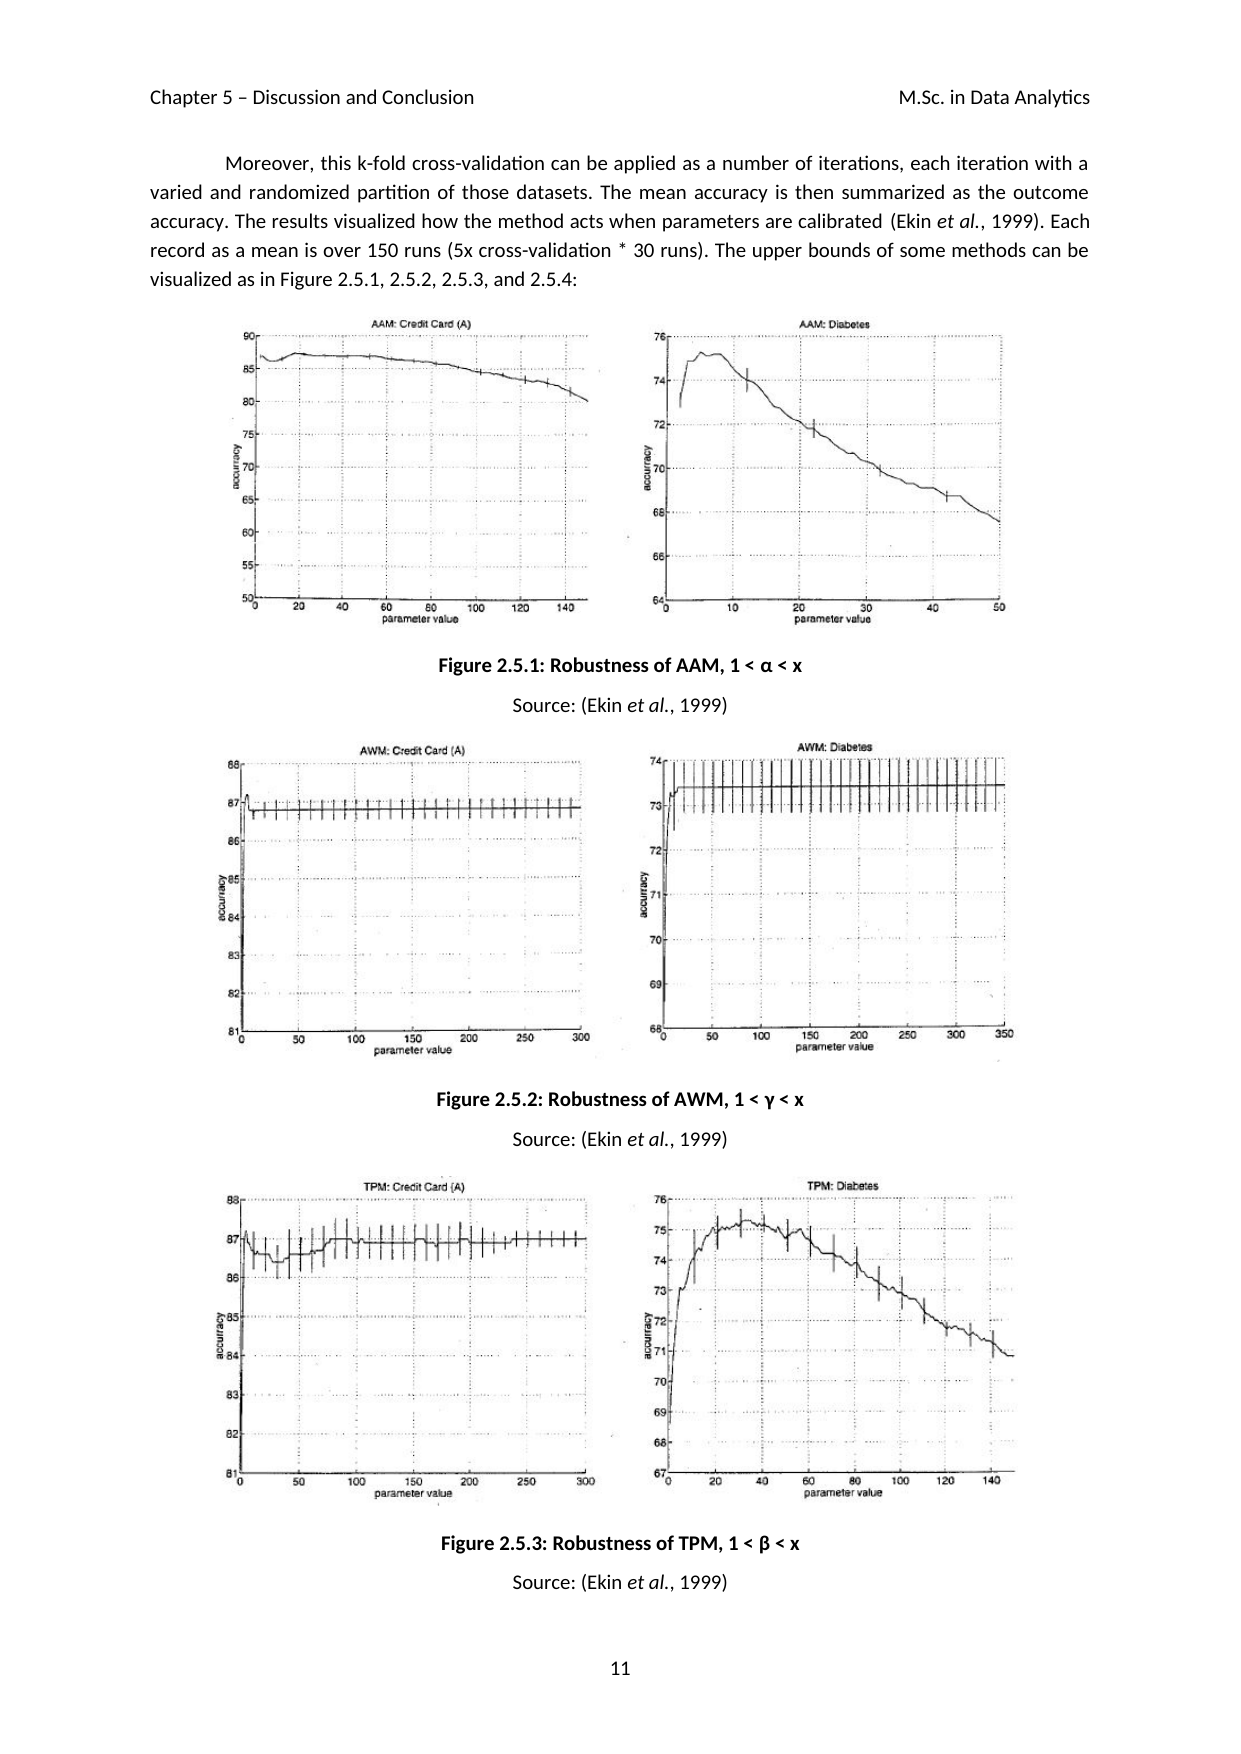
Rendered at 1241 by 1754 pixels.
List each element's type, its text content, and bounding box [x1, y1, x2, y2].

text Figure 2.5.1: Robustness of AAM, 1 < α < x [150, 652, 1090, 678]
text Source: (Ekin et al., 1999) [150, 1126, 1090, 1152]
text Figure 2.5.3: Robustness of TPM, 1 < β < x [150, 1530, 1090, 1555]
text Moreover, this k-fold cross-validation can be applied as a number of iterations, each iteration with a varied and randomized partition of those datasets. The mean accuracy is then summarized as the outcome accuracy. The results visualized how the method acts when parameters are calibrated (Ekin et al., 1999). Each record as a mean is over 150 runs (5x cross-validation * 30 runs). The upper bounds of some methods can be visualized as in Figure 2.5.1, 2.5.2, 2.5.3, and 2.5.4: [150, 150, 1090, 292]
text Figure 2.5.2: Robustness of AWM, 1 < γ < x [150, 1087, 1090, 1112]
picture [228, 316, 1012, 628]
text Source: (Ekin et al., 1999) [150, 1569, 1090, 1595]
picture [213, 1176, 1027, 1506]
picture [215, 741, 1025, 1062]
text Source: (Ekin et al., 1999) [150, 692, 1090, 717]
